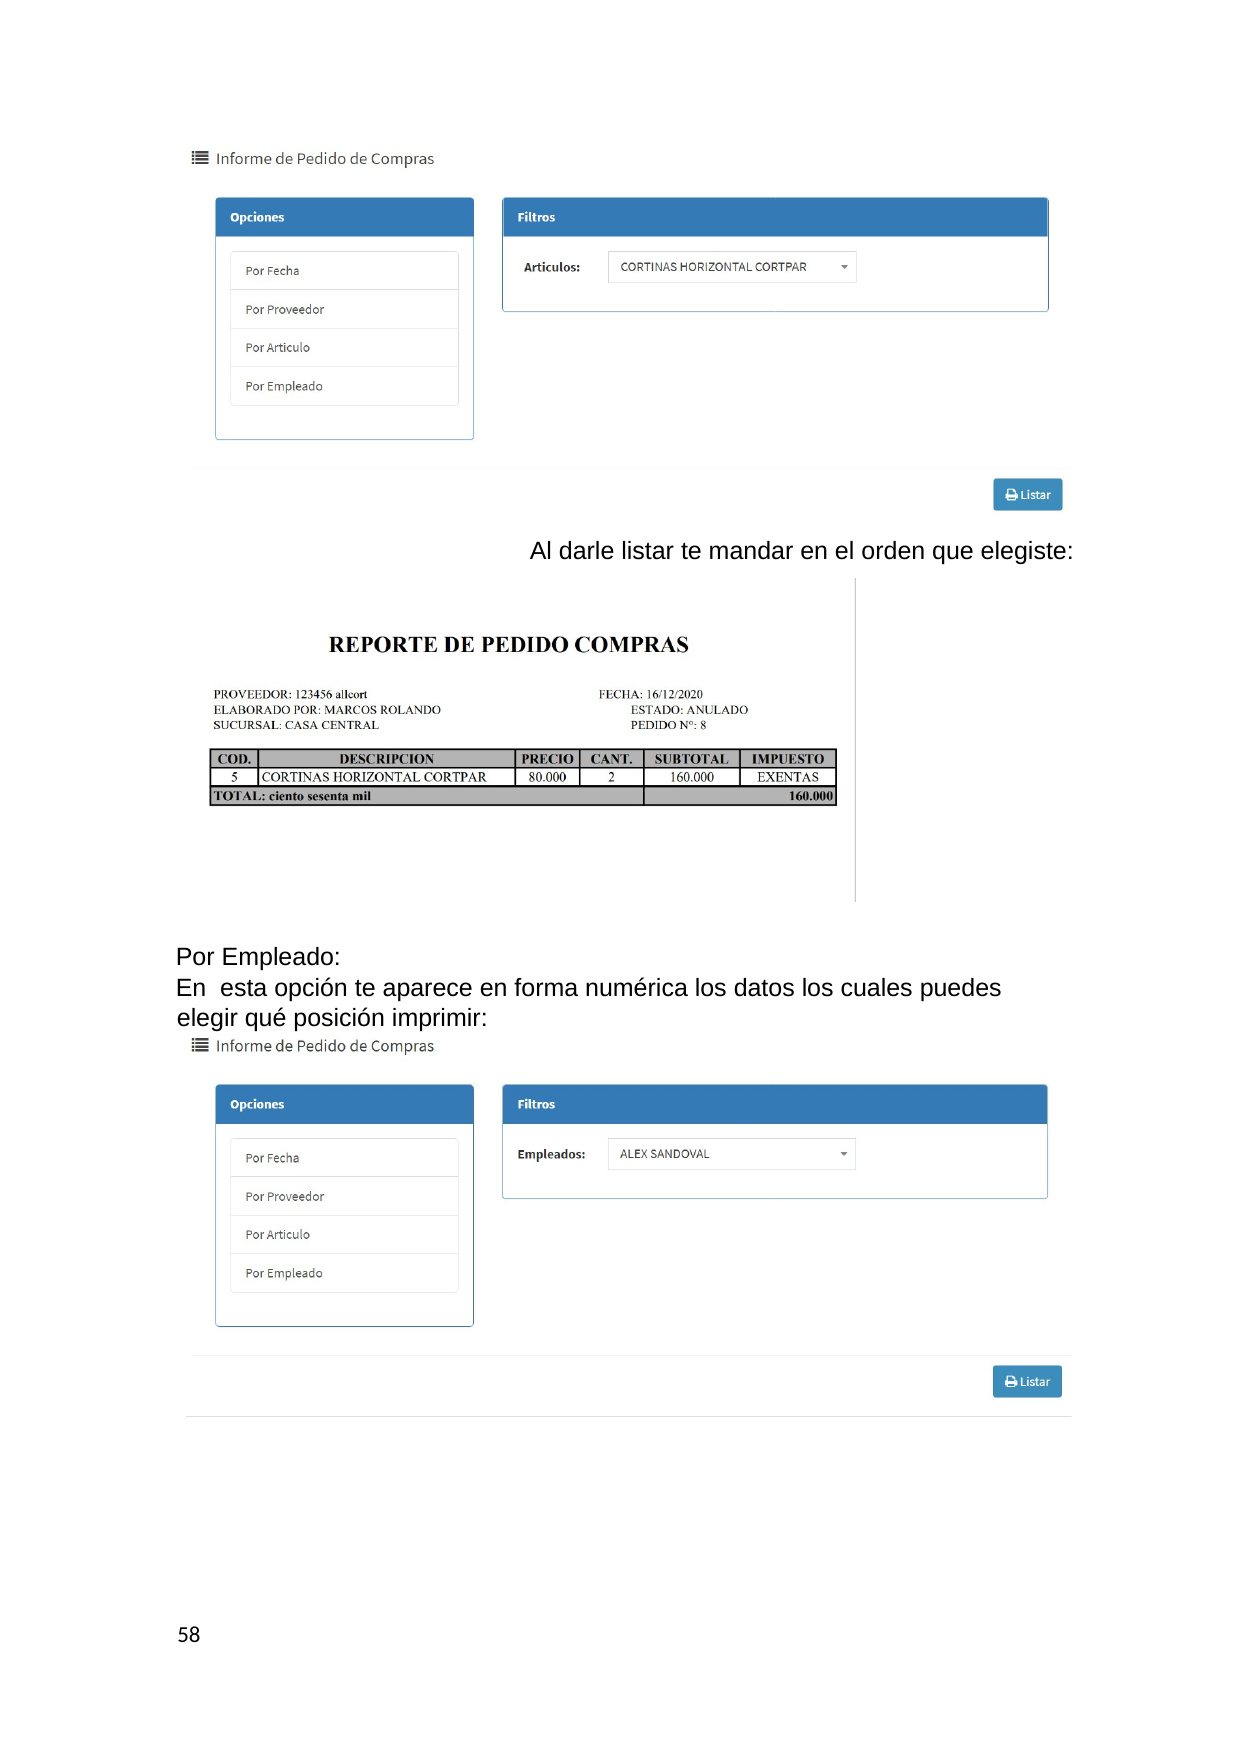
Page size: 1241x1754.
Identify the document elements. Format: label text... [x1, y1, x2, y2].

picture [188, 147, 1075, 523]
text En esta opción te aparece en forma numérica los datos los cuales puedes elegir qué posición imprimir: [176, 973, 1064, 1031]
text Por Empleado: [176, 942, 1064, 971]
picture [185, 1033, 1072, 1417]
picture [177, 578, 856, 902]
